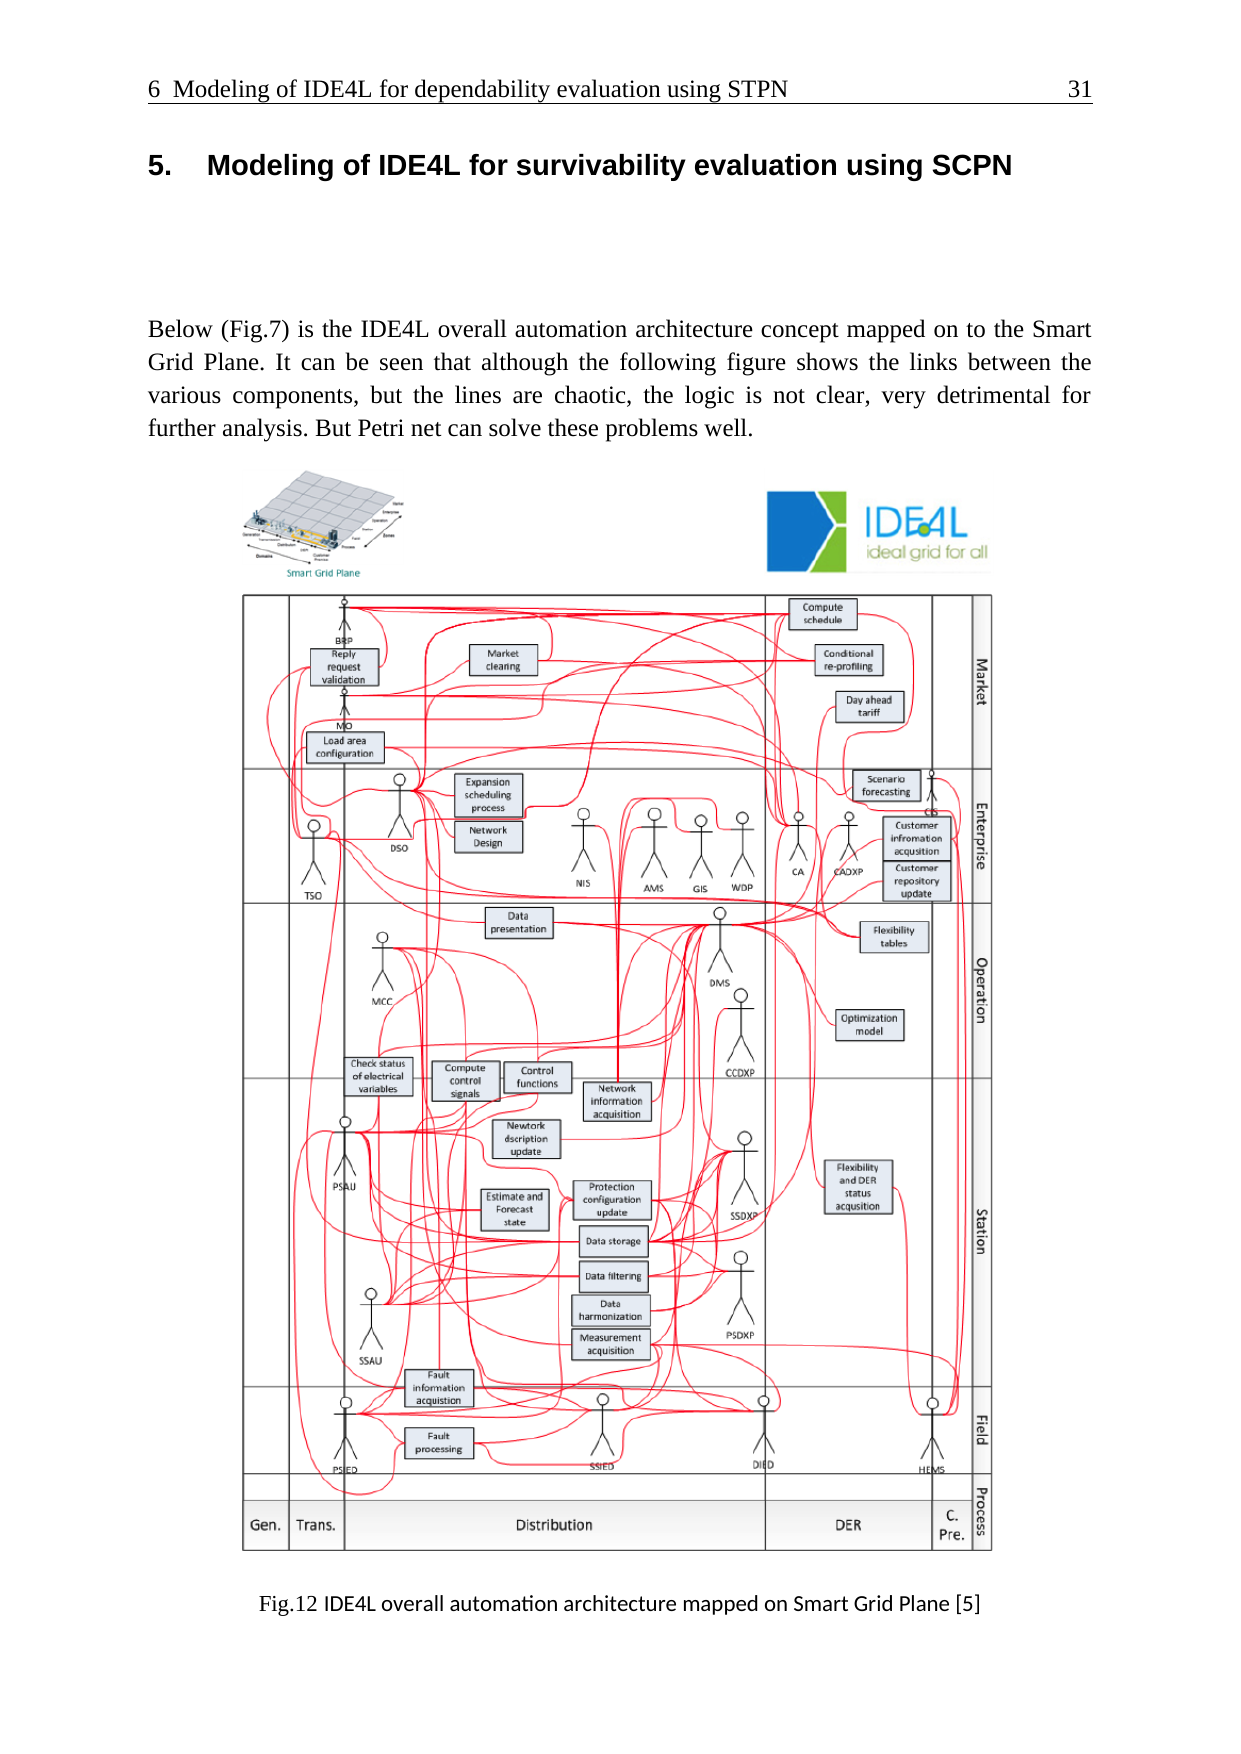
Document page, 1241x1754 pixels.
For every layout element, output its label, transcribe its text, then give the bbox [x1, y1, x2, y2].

picture [177, 467, 1063, 1563]
text Fig.12 IDE4L overall automation architecture mapped on Smart Grid Plane [5] [148, 1589, 1093, 1617]
text Below (Fig.7) is the IDE4L overall automation architecture concept mapped on to the Smart Grid Plane. It can be seen that although the following figure shows the links between the various components, but the lines are chaotic, the logic is not clear, very detrimental for further analysis. But Petri net can solve these problems well. [148, 314, 1093, 442]
title Modeling of IDE4L for survivability evaluation using SCPN [148, 148, 1093, 181]
